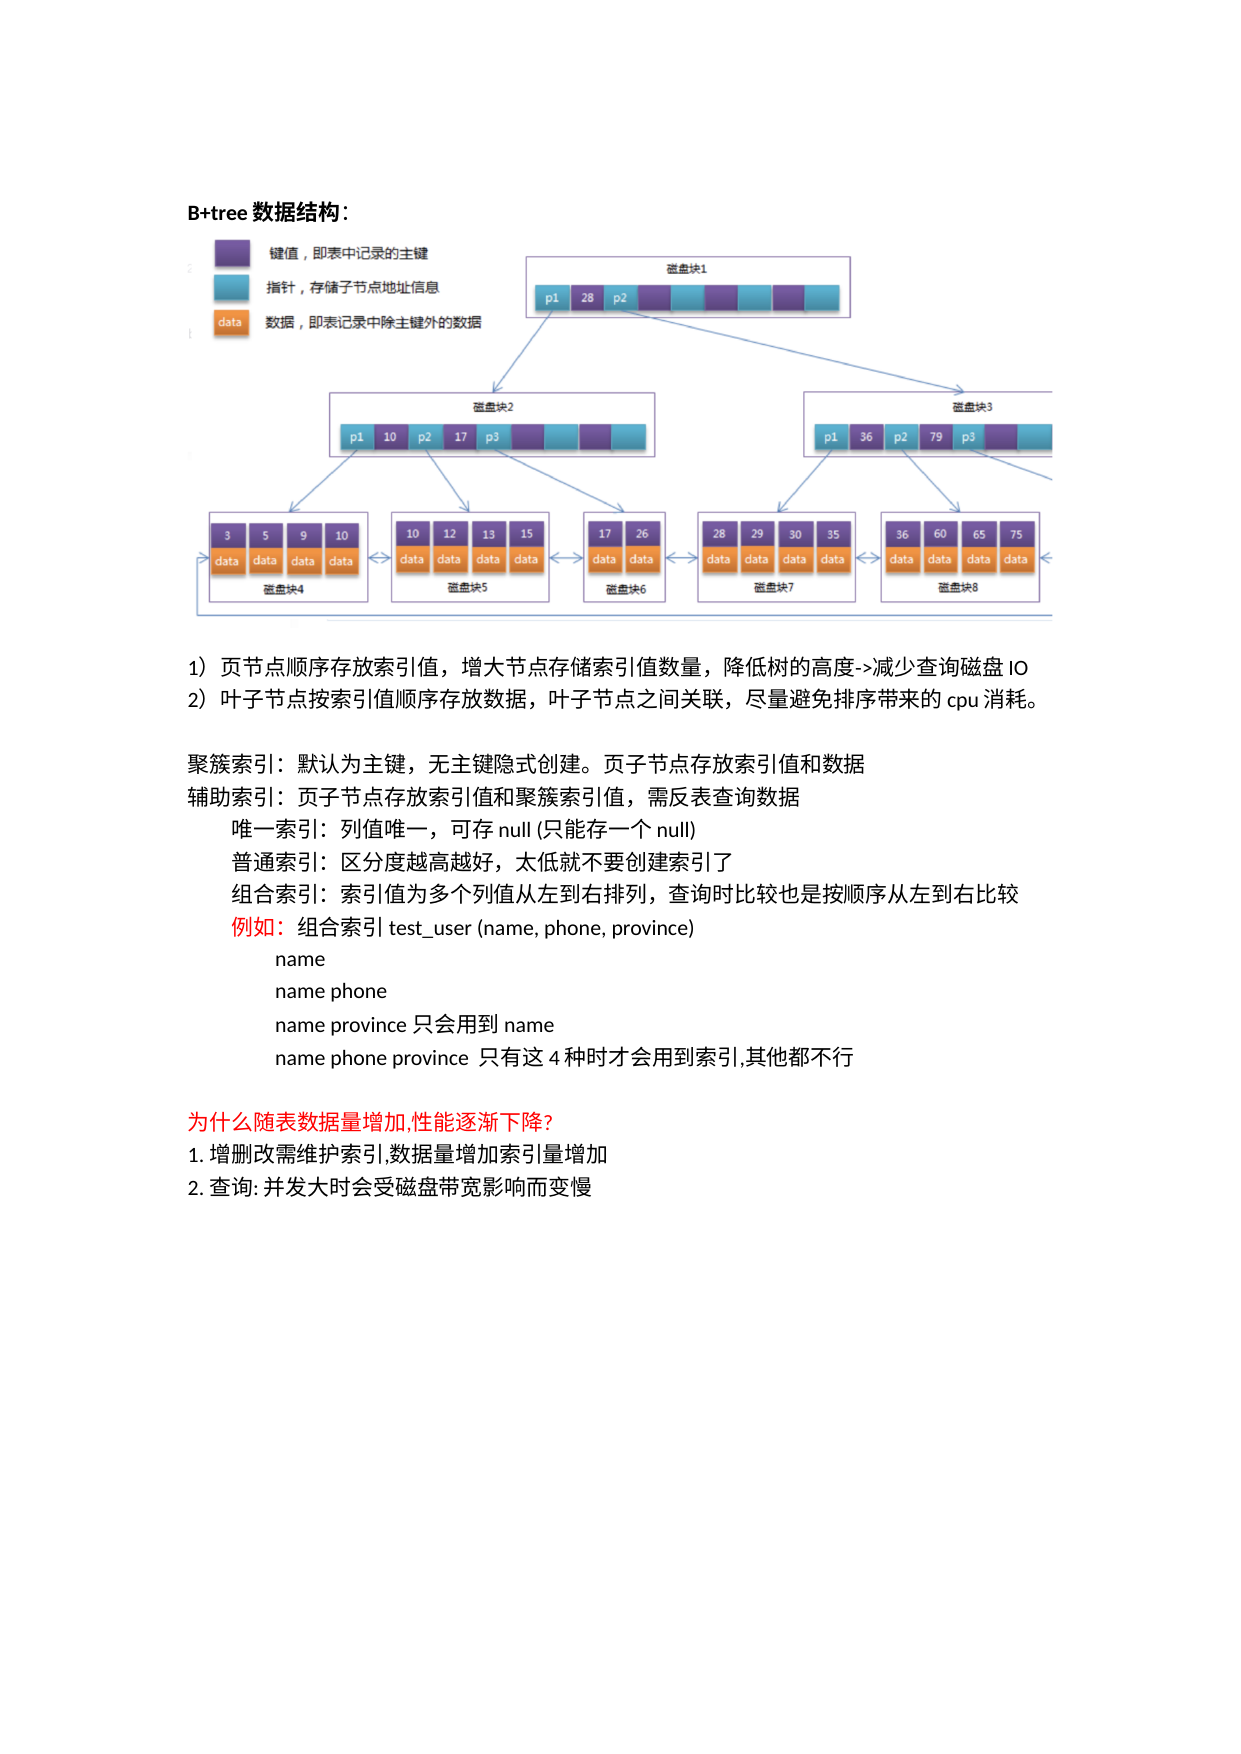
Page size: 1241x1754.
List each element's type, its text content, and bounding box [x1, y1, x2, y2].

text 组合索引：索引值为多个列值从左到右排列，查询时比较也是按顺序从左到右比较 [187, 877, 1053, 909]
text 唯一索引：列值唯一，可存null (只能存一个null) [187, 812, 1053, 844]
picture [187, 227, 1053, 628]
text name phone [231, 974, 1053, 1007]
text 辅助索引：页子节点存放索引值和聚簇索引值，需反表查询数据 [187, 779, 1053, 812]
text B+tree数据结构： [187, 194, 1053, 227]
text 为什么随表数据量增加,性能逐渐下降? [187, 1104, 1053, 1137]
text 2. 查询: 并发大时会受磁盘带宽影响而变慢 [187, 1169, 1053, 1202]
text 例如：组合索引test_user (name, phone, province) [187, 909, 1053, 942]
text 聚簇索引：默认为主键，无主键隐式创建。页子节点存放索引值和数据 [187, 747, 1053, 779]
text 2）叶子节点按索引值顺序存放数据，叶子节点之间关联，尽量避免排序带来的cpu消耗。 [187, 682, 1053, 714]
text name phone province 只有这4种时才会用到索引,其他都不行 [231, 1039, 1053, 1072]
list 页节点顺序存放索引值，增大节点存储索引值数量，降低树的高度->减少查询磁盘IO [187, 649, 1053, 682]
text 1. 增删改需维护索引,数据量增加索引量增加 [187, 1137, 1053, 1169]
text 普通索引：区分度越高越好，太低就不要创建索引了 [187, 844, 1053, 877]
text name province 只会用到name [231, 1007, 1053, 1039]
text name [231, 942, 1053, 974]
